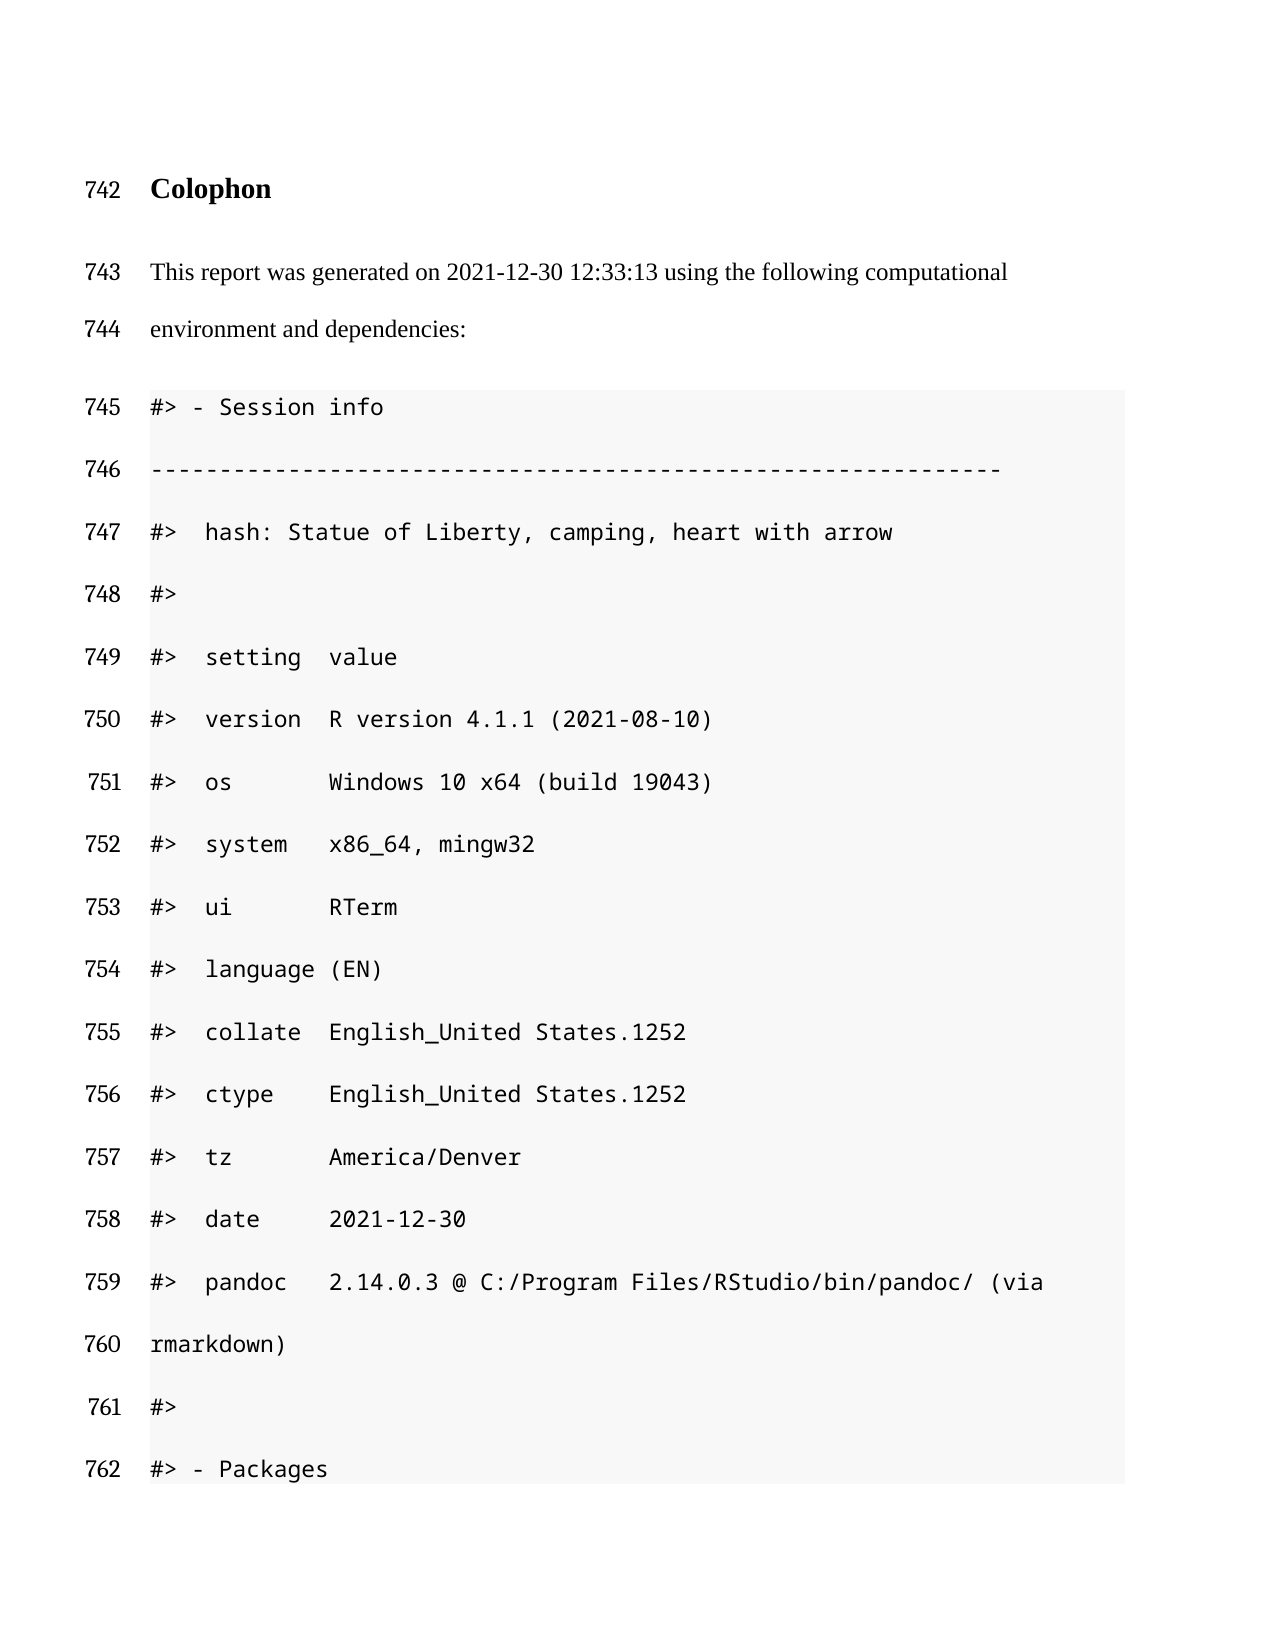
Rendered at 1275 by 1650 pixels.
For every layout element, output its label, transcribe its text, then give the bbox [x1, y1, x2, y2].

text This report was generated on 2021-12-30 12:33:13 using the following computational environment and dependencies: [150, 257, 1125, 343]
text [150, 390, 1125, 1484]
subtitle Colophon [150, 171, 1125, 204]
